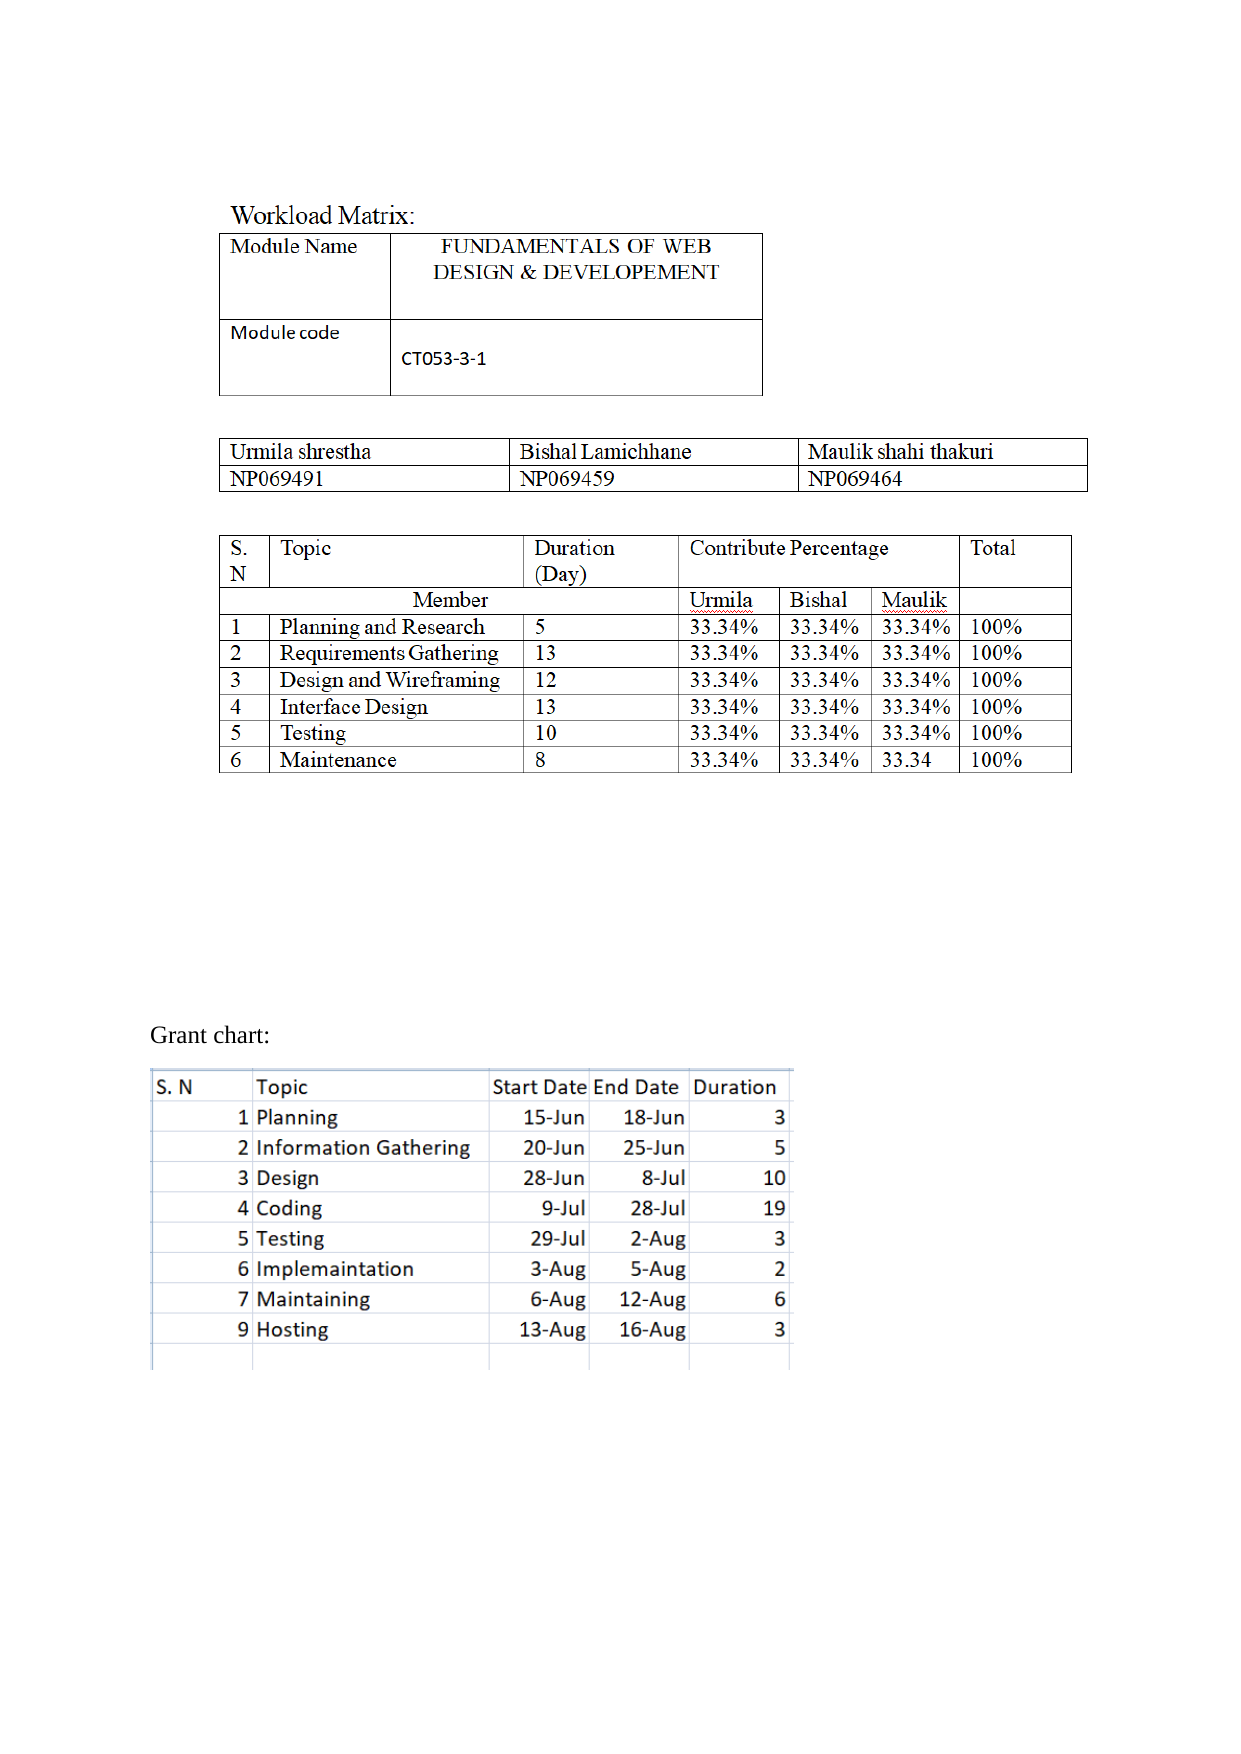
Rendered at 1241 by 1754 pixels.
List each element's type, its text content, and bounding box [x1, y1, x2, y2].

text Grant chart: [150, 1020, 1090, 1049]
picture [150, 150, 1091, 799]
picture [150, 1068, 794, 1370]
